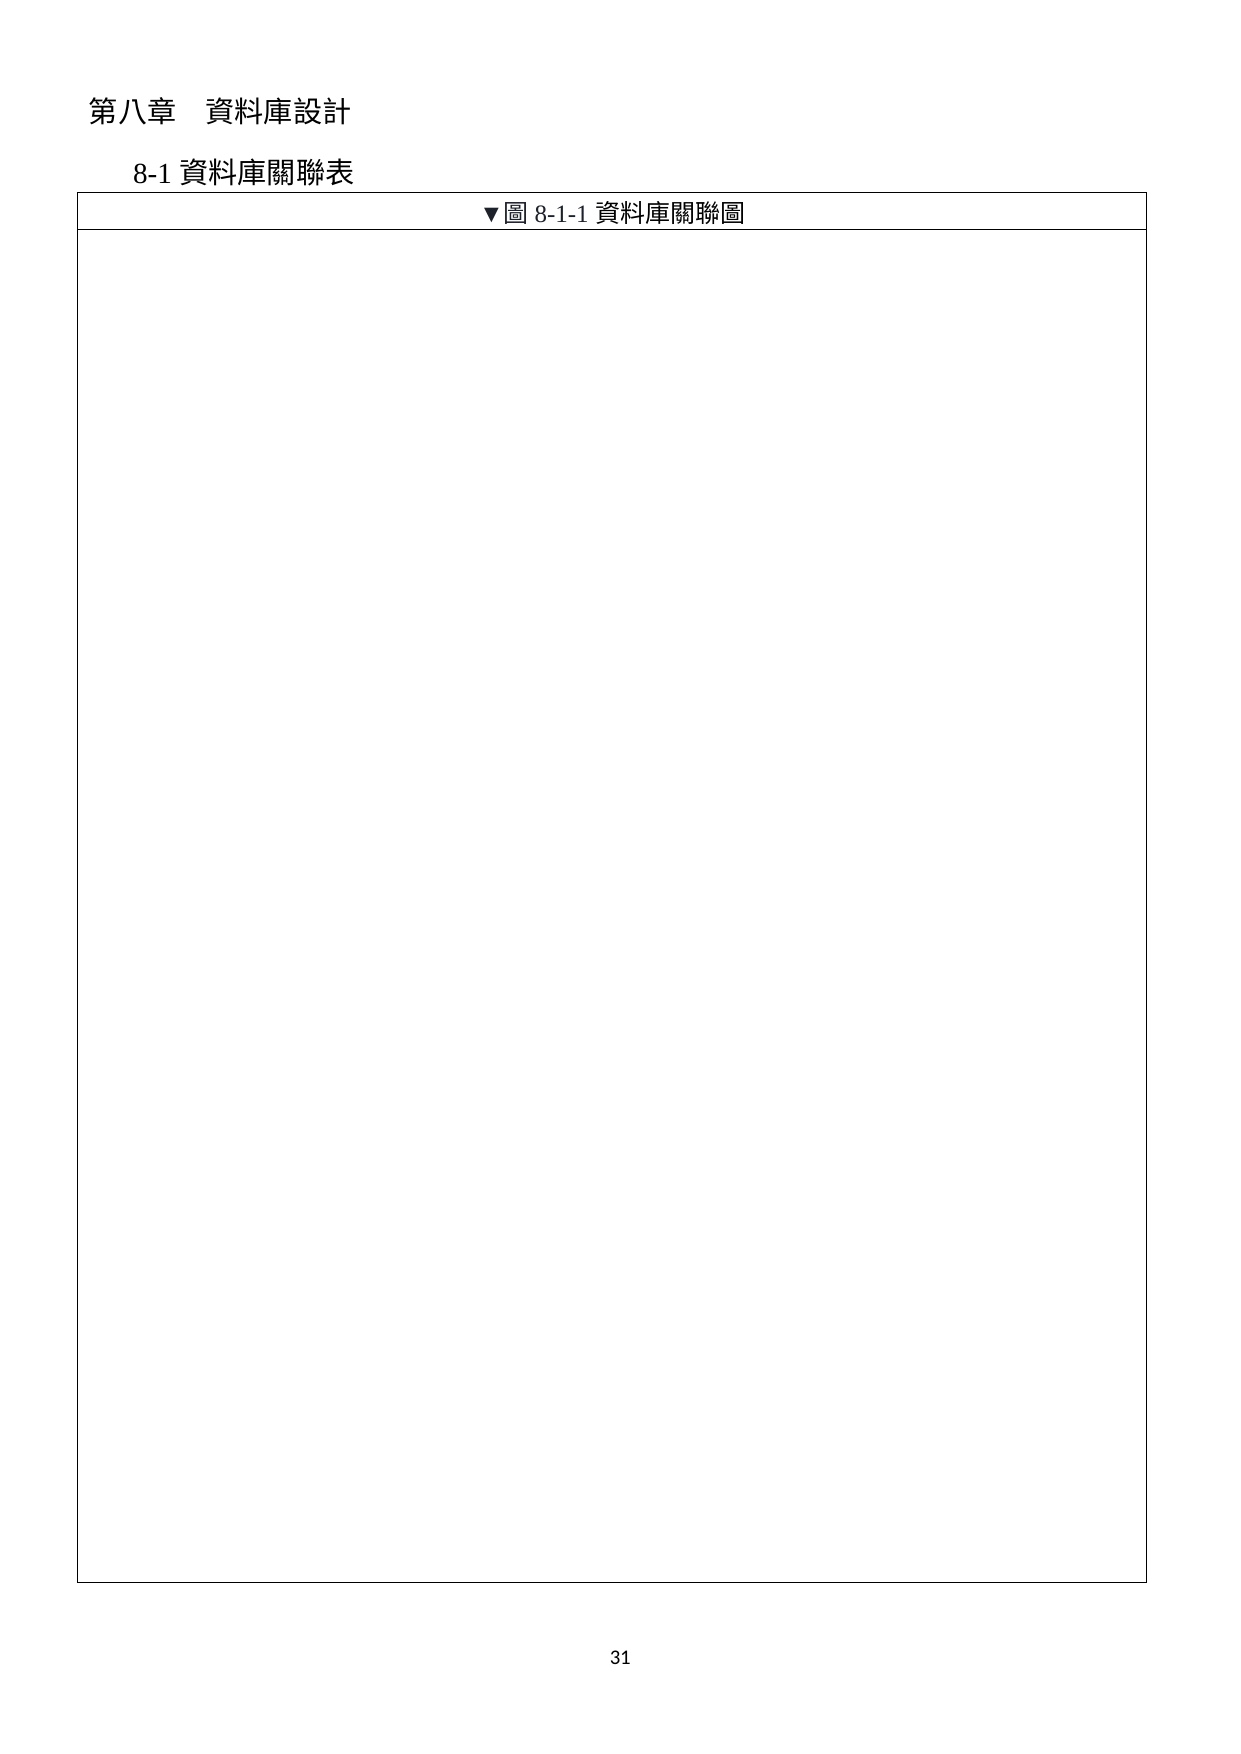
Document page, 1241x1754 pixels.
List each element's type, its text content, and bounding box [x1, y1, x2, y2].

table_cell [78, 230, 1146, 1582]
table_header ▼圖 8-1-1 資料庫關聯圖 [78, 193, 504, 229]
text 8-1 資料庫關聯表 [133, 150, 1152, 192]
table_header ▼圖 8-1-1 資料庫關聯圖 [534, 193, 1146, 229]
text 第八章 資料庫設計 [89, 89, 1152, 131]
